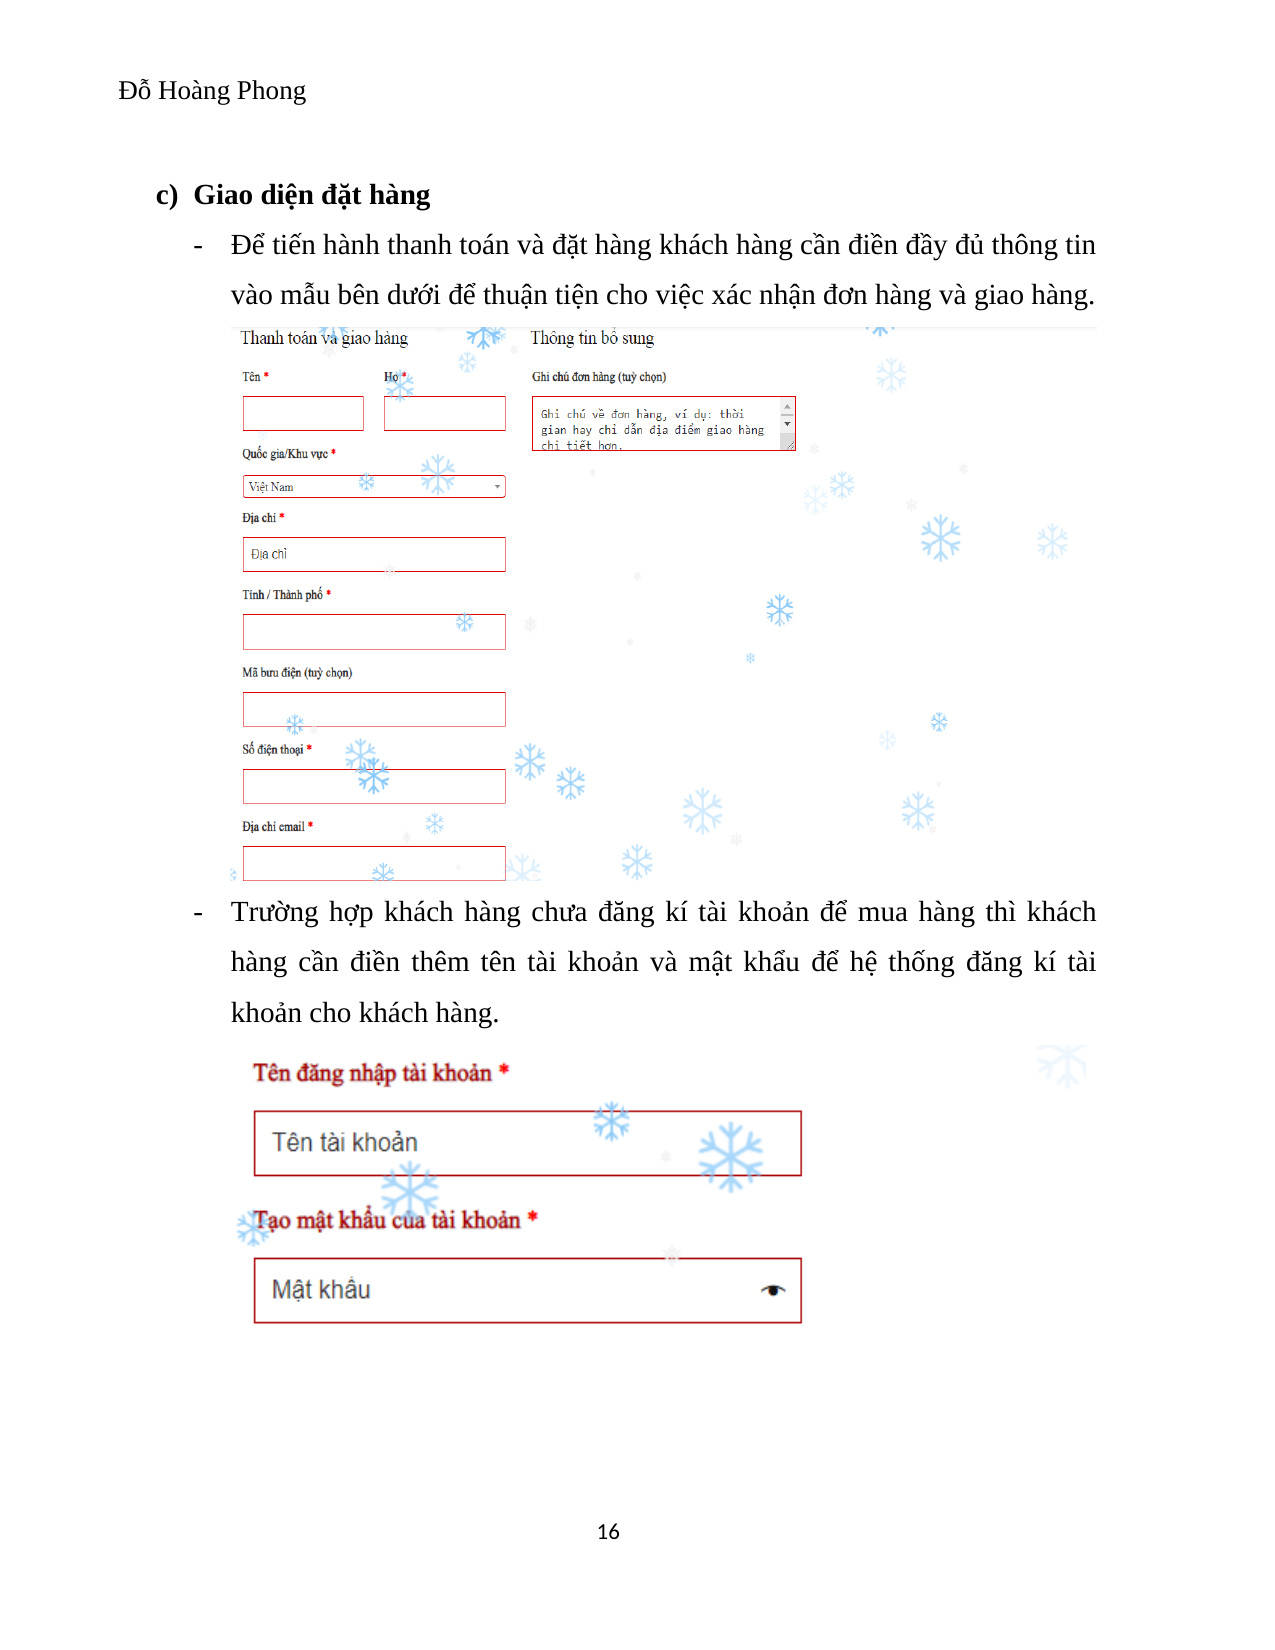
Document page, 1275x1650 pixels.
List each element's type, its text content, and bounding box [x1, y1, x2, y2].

picture [230, 327, 1098, 881]
list Để tiến hành thanh toán và đặt hàng khách hàng cần điền đầy đủ thông tin vào mẫu bên dưới để thuận tiện cho việc xác nhận đơn hàng và giao hàng. [193, 227, 1098, 311]
list Giao diện đặt hàng [156, 177, 1098, 210]
picture [230, 1045, 1086, 1330]
list Trường hợp khách hàng chưa đăng kí tài khoản để mua hàng thì khách hàng cần điền thêm tên tài khoản và mật khẩu để hệ thống đăng kí tài khoản cho khách hàng. [193, 894, 1098, 1028]
